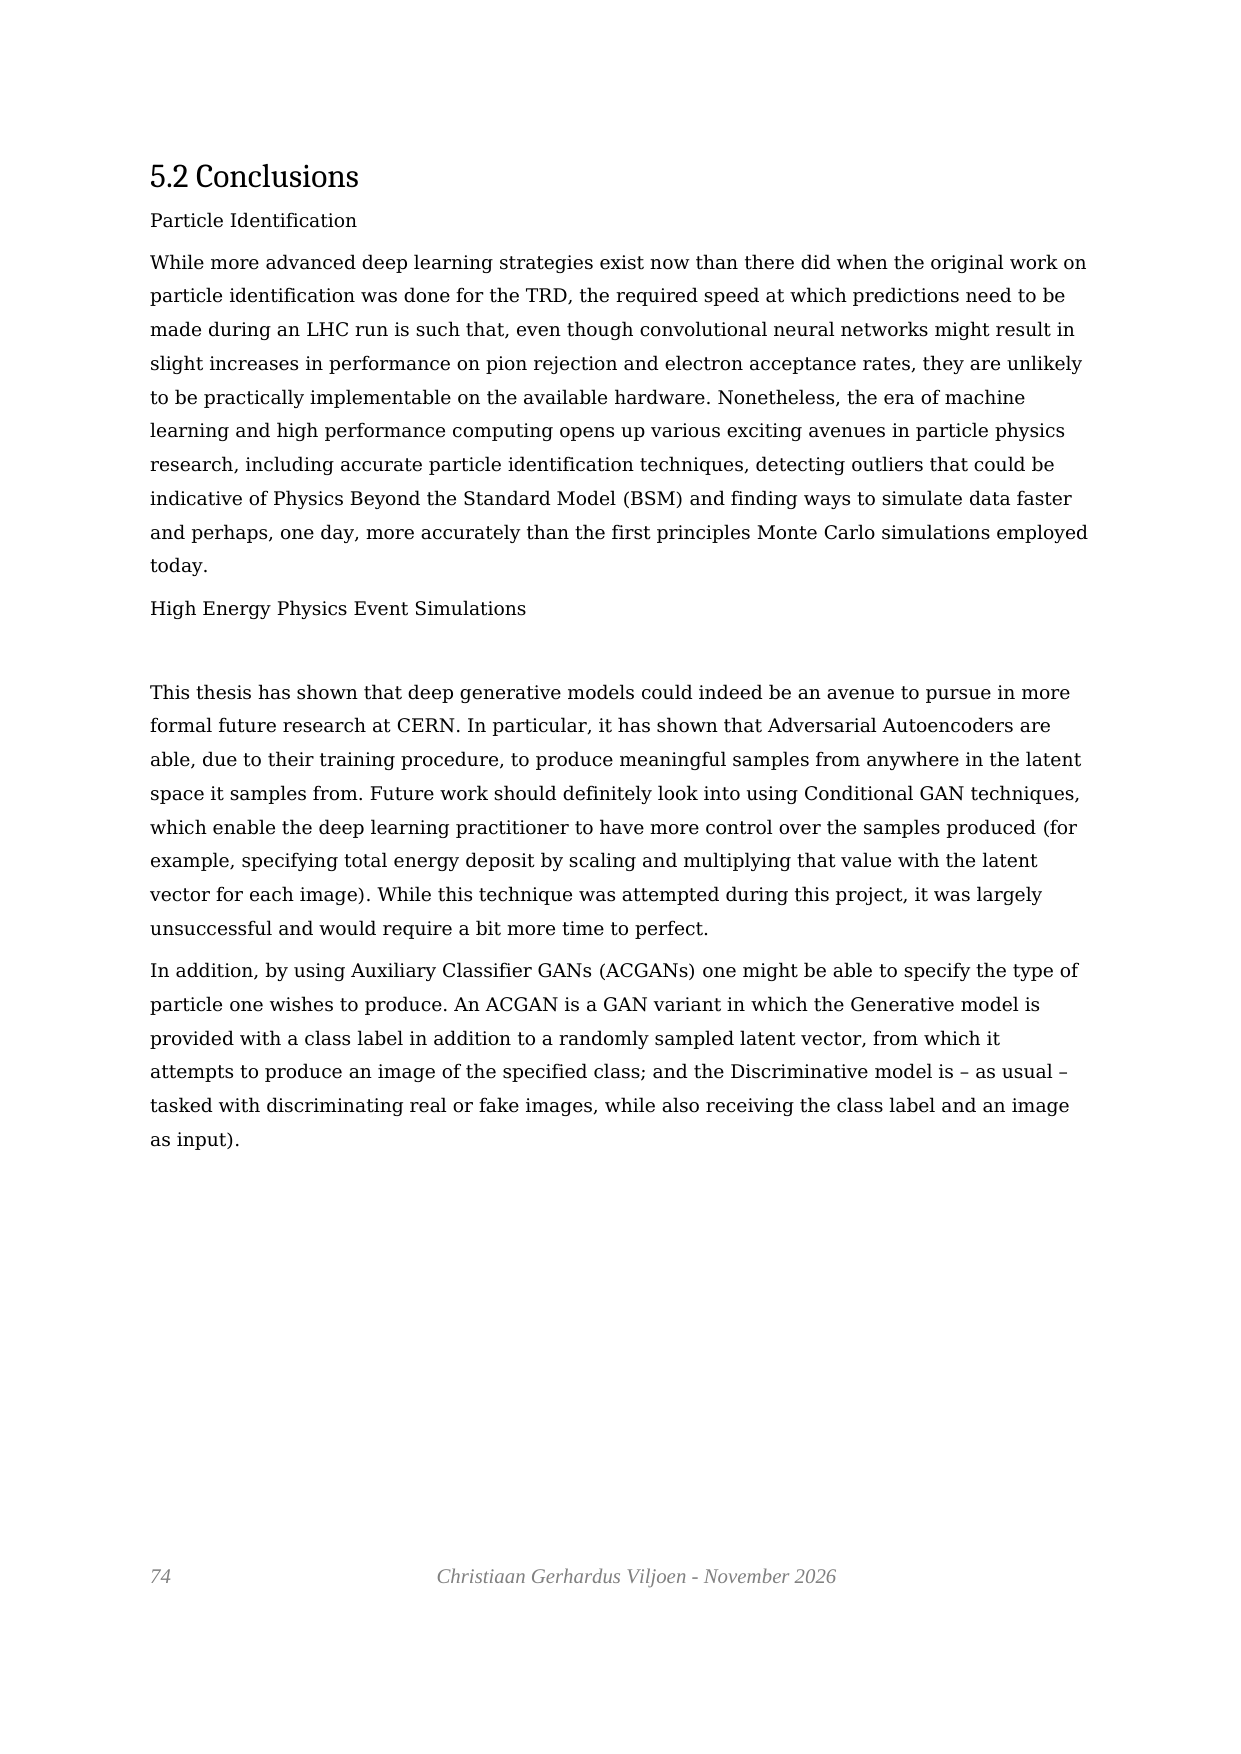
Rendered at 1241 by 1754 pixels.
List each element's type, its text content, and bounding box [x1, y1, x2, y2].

subtitle Conclusions [150, 157, 1090, 196]
text While more advanced deep learning strategies exist now than there did when the original work on particle identification was done for the TRD, the required speed at which predictions need to be made during an LHC run is such that, even though convolutional neural networks might result in slight increases in performance on pion rejection and electron acceptance rates, they are unlikely to be practically implementable on the available hardware. Nonetheless, the era of machine learning and high performance computing opens up various exciting avenues in particle physics research, including accurate particle identification techniques, detecting outliers that could be indicative of Physics Beyond the Standard Model (BSM) and finding ways to simulate data faster and perhaps, one day, more accurately than the first principles Monte Carlo simulations employed today. [150, 250, 1090, 577]
text In addition, by using Auxiliary Classifier GANs (ACGANs) one might be able to specify the type of particle one wishes to produce. An ACGAN is a GAN variant in which the Generative model is provided with a class label in addition to a randomly sampled latent vector, from which it attempts to produce an image of the specified class; and the Discriminative model is – as usual – tasked with discriminating real or fake images, while also receiving the class label and an image as input). [150, 959, 1090, 1150]
text High Energy Physics Event Simulations [150, 596, 1090, 619]
text This thesis has shown that deep generative models could indeed be an avenue to pursue in more formal future research at CERN. In particular, it has shown that Adversarial Autoencoders are able, due to their training procedure, to produce meaningful samples from anywhere in the latent space it samples from. Future work should definitely look into using Conditional GAN techniques, which enable the deep learning practitioner to have more control over the samples produced (for example, specifying total energy deposit by scaling and multiplying that value with the latent vector for each image). While this technique was attempted during this project, it was largely unsuccessful and would require a bit more time to perfect. [150, 680, 1090, 939]
text Particle Identification [150, 208, 1090, 231]
